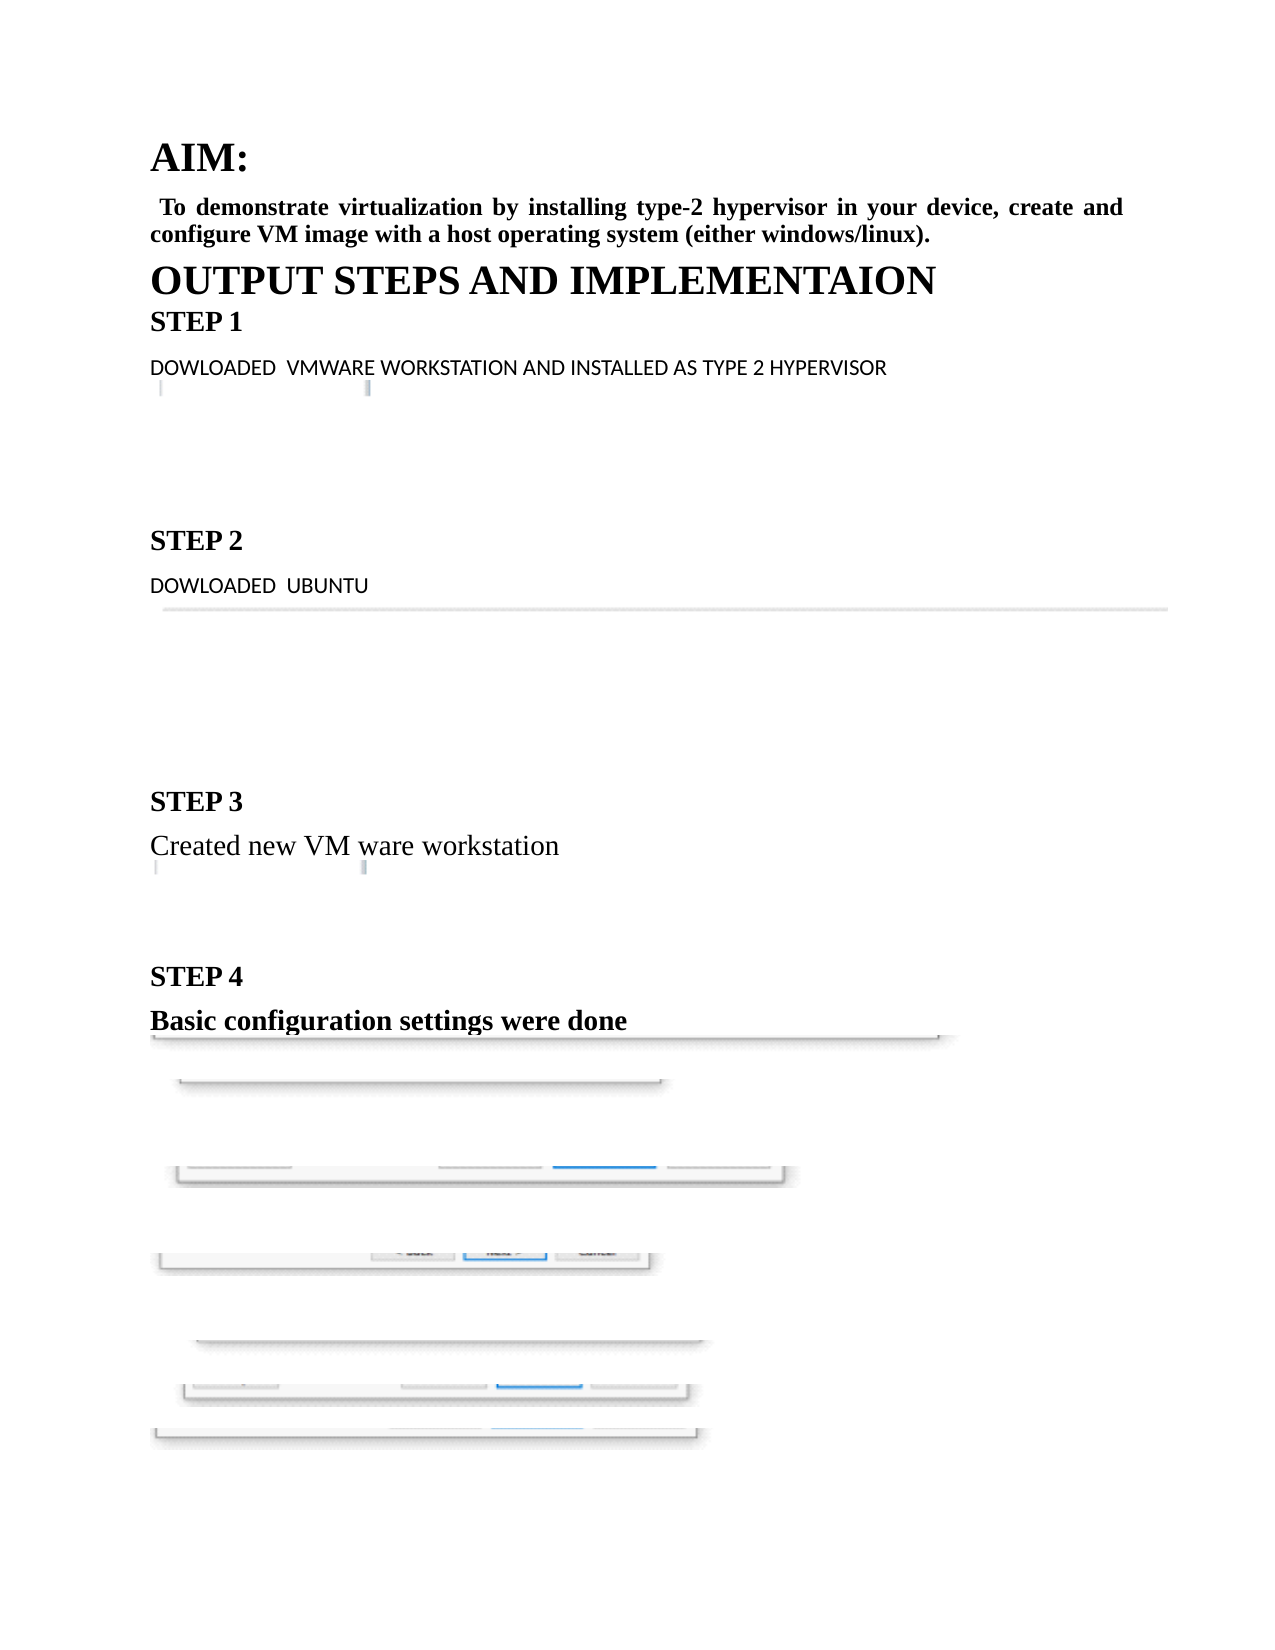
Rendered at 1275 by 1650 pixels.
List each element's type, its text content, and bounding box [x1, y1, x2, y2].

text Basic configuration settings were done [150, 1008, 1125, 1035]
text AIM: [150, 150, 1125, 177]
text STEP 1 [150, 310, 1125, 337]
text To demonstrate virtualization by installing type-2 hypervisor in your device, create and configure VM image with a host operating system (either windows/linux). [150, 194, 1125, 248]
text Created new VM ware workstation [150, 834, 1125, 860]
text OUTPUT STEPS AND IMPLEMENTAION [150, 275, 1125, 300]
text STEP 3 [150, 790, 1125, 817]
text STEP 4 [150, 965, 1125, 992]
text STEP 2 [150, 528, 1125, 555]
text DOWLOADED UBUNTU [150, 572, 1125, 598]
text DOWLOADED VMWARE WORKSTATION AND INSTALLED AS TYPE 2 HYPERVISOR [150, 354, 1125, 380]
